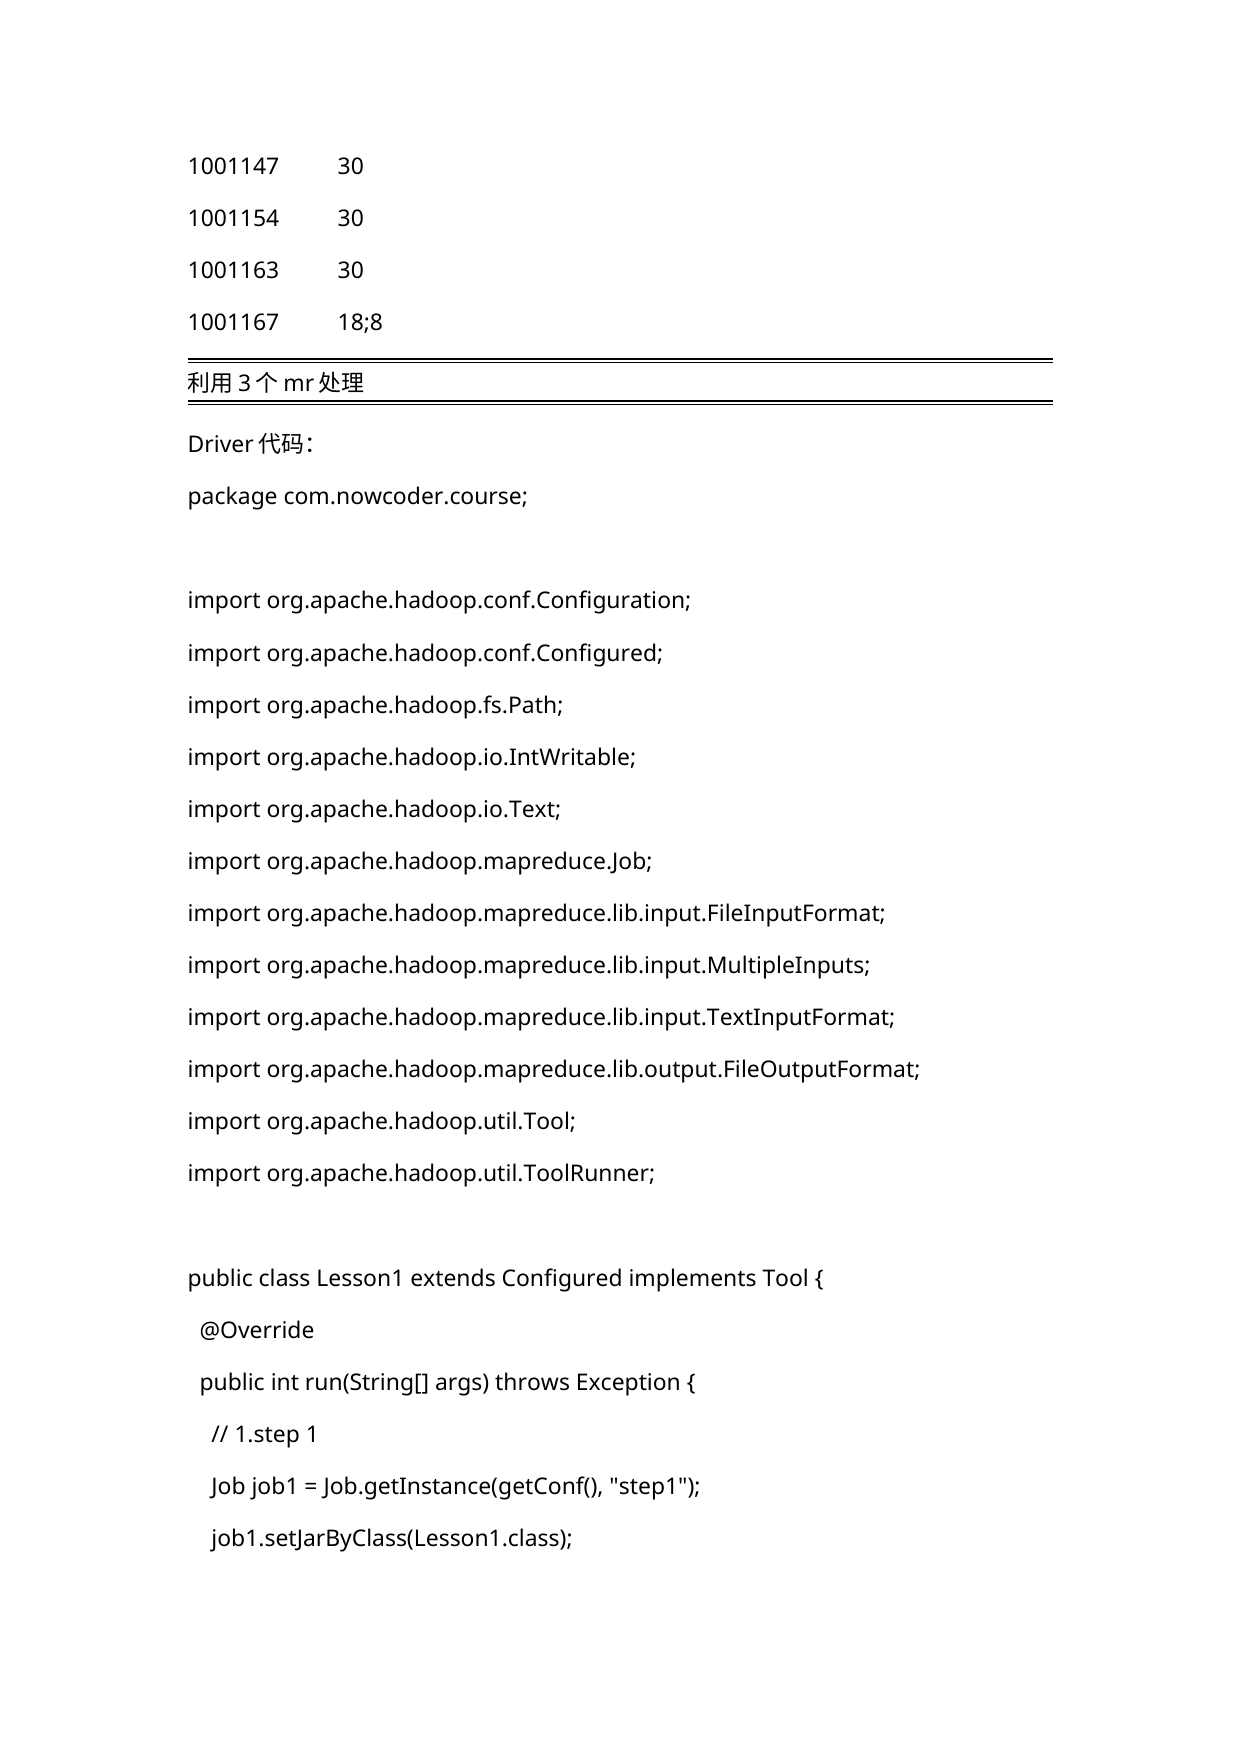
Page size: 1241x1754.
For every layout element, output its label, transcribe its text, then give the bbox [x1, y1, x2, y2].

text // 1.step 1 [187, 1418, 1053, 1449]
text 1001147 30 [187, 150, 1053, 181]
text import org.apache.hadoop.mapreduce.lib.input.FileInputFormat; [187, 897, 1053, 928]
text Driver代码： [187, 426, 1053, 459]
text import org.apache.hadoop.io.IntWritable; [187, 741, 1053, 772]
text job1.setJarByClass(Lesson1.class); [187, 1522, 1053, 1553]
text import org.apache.hadoop.mapreduce.lib.output.FileOutputFormat; [187, 1053, 1053, 1084]
text Job job1 = Job.getInstance(getConf(), "step1"); [187, 1470, 1053, 1501]
text import org.apache.hadoop.util.Tool; [187, 1105, 1053, 1136]
text 1001163 30 [187, 254, 1053, 285]
text public class Lesson1 extends Configured implements Tool { [187, 1261, 1053, 1293]
text import org.apache.hadoop.io.Text; [187, 793, 1053, 824]
text 1001154 30 [187, 202, 1053, 233]
text package com.nowcoder.course; [187, 480, 1053, 511]
text import org.apache.hadoop.mapreduce.Job; [187, 845, 1053, 876]
text 利用3个mr处理 [187, 363, 1053, 405]
text import org.apache.hadoop.mapreduce.lib.input.TextInputFormat; [187, 1001, 1053, 1032]
text import org.apache.hadoop.conf.Configuration; [187, 584, 1053, 616]
text 1001167 18;8 [187, 306, 1053, 337]
text import org.apache.hadoop.fs.Path; [187, 688, 1053, 720]
text import org.apache.hadoop.mapreduce.lib.input.MultipleInputs; [187, 949, 1053, 980]
text import org.apache.hadoop.util.ToolRunner; [187, 1157, 1053, 1188]
text public int run(String[] args) throws Exception { [187, 1366, 1053, 1397]
text @Override [187, 1313, 1053, 1345]
text import org.apache.hadoop.conf.Configured; [187, 636, 1053, 668]
